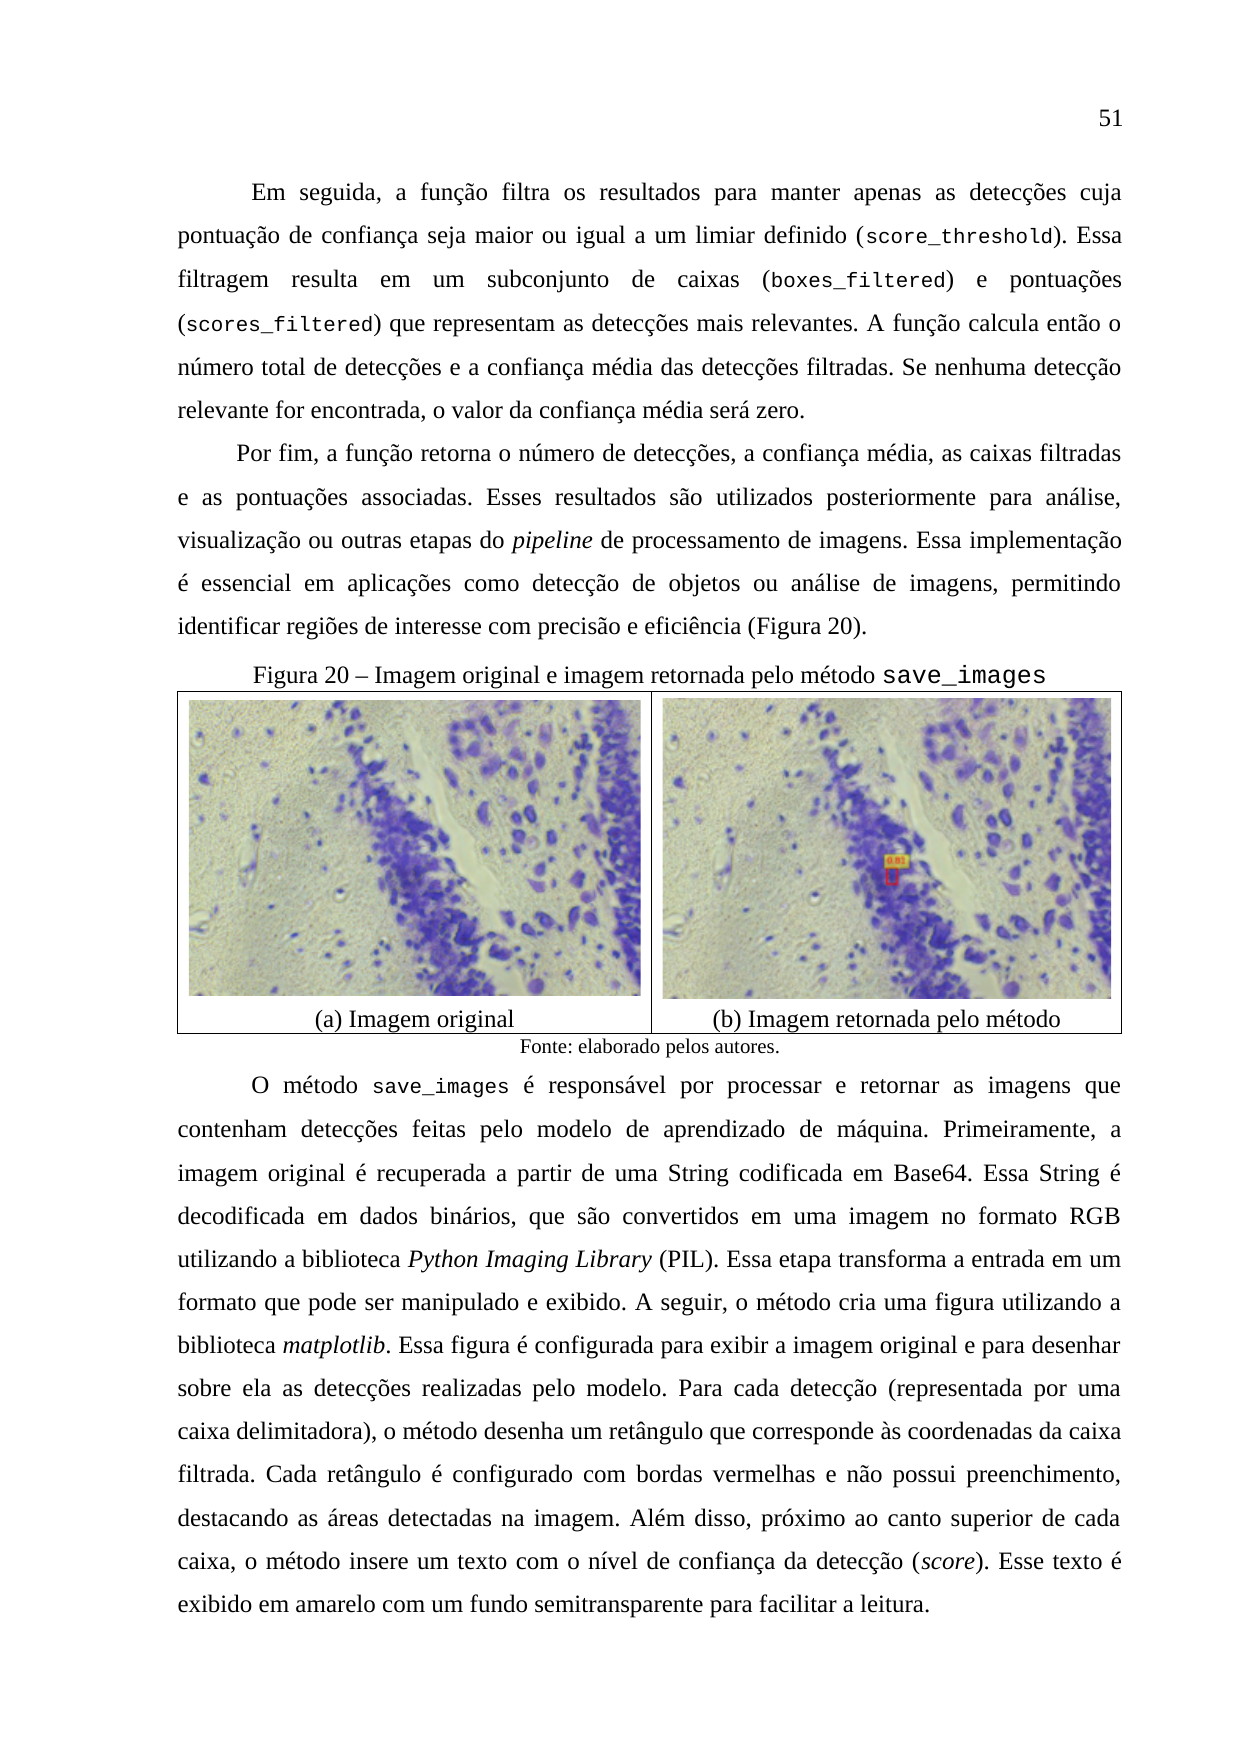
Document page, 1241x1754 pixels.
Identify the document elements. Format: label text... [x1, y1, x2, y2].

text Fonte: elaborado pelos autores. [177, 1034, 1122, 1058]
text O método save_images é responsável por processar e retornar as imagens que contenham detecções feitas pelo modelo de aprendizado de máquina. Primeiramente, a imagem original é recuperada a partir de uma String codificada em Base64. Essa String é decodificada em dados binários, que são convertidos em uma imagem no formato RGB utilizando a biblioteca Python Imaging Library (PIL). Essa etapa transforma a entrada em um formato que pode ser manipulado e exibido. A seguir, o método cria uma figura utilizando a biblioteca matplotlib. Essa figura é configurada para exibir a imagem original e para desenhar sobre ela as detecções realizadas pelo modelo. Para cada detecção (representada por uma caixa delimitadora), o método desenha um retângulo que corresponde às coordenadas da caixa filtrada. Cada retângulo é configurado com bordas vermelhas e não possui preenchimento, destacando as áreas detectadas na imagem. Além disso, próximo ao canto superior de cada caixa, o método insere um texto com o nível de confiança da detecção (score). Esse texto é exibido em amarelo com um fundo semitransparente para facilitar a leitura. [177, 1071, 1122, 1618]
table_cell (a) Imagem original [178, 1004, 651, 1033]
text Por fim, a função retorna o número de detecções, a confiança média, as caixas filtradas e as pontuações associadas. Esses resultados são utilizados posteriormente para análise, visualização ou outras etapas do pipeline de processamento de imagens. Essa implementação é essencial em aplicações como detecção de objetos ou análise de imagens, permitindo identificar regiões de interesse com precisão e eficiência (Figura 20). [177, 438, 1122, 640]
table_cell (b) Imagem retornada pelo método [652, 1004, 1121, 1033]
text Em seguida, a função filtra os resultados para manter apenas as detecções cuja pontuação de confiança seja maior ou igual a um limiar definido (score_threshold). Essa filtragem resulta em um subconjunto de caixas (boxes_filtered) e pontuações (scores_filtered) que representam as detecções mais relevantes. A função calcula então o número total de detecções e a confiança média das detecções filtradas. Se nenhuma detecção relevante for encontrada, o valor da confiança média será zero. [177, 177, 1122, 424]
picture [662, 698, 1112, 999]
picture [188, 700, 641, 996]
table_header [178, 692, 651, 1004]
table_header [652, 692, 1121, 1004]
